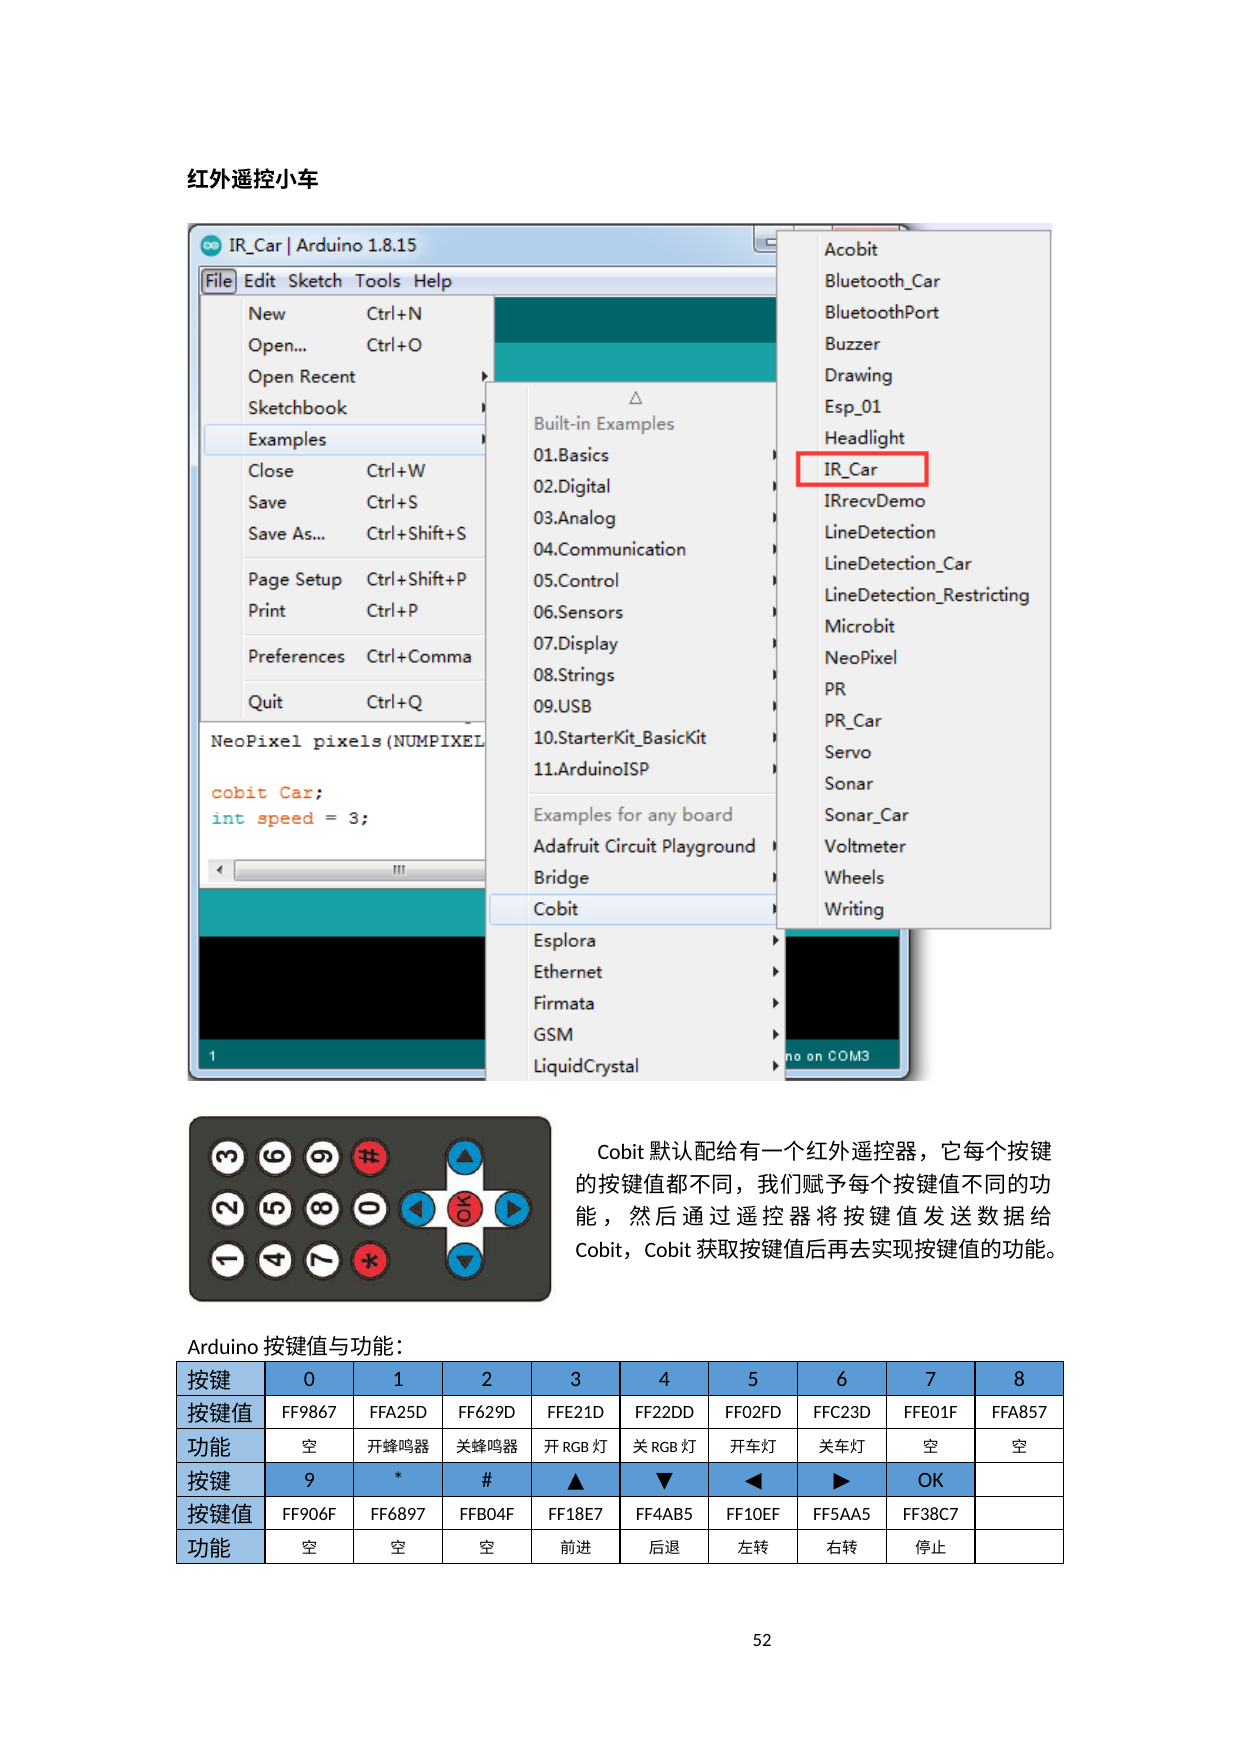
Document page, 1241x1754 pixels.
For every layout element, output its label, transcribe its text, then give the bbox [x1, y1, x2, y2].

table_cell 右转 [798, 1530, 886, 1563]
table_cell ▼ [621, 1463, 708, 1496]
table_cell FF629D [443, 1396, 531, 1428]
table_cell 空 [266, 1429, 353, 1462]
table_cell 按键值 [177, 1497, 264, 1529]
table_cell FFC23D [798, 1396, 886, 1428]
table_cell 开RGB灯 [532, 1429, 619, 1462]
picture [182, 1111, 557, 1307]
text Arduino按键值与功能： [187, 1329, 1053, 1361]
text Cobit默认配给有一个红外遥控器，它每个按键的按键值都不同，我们赋予每个按键值不同的功能，然后通过遥控器将按键值发送数据给Cobit，Cobit获取按键值后再去实现按键值的功能。 [557, 1134, 1053, 1264]
table_cell FF5AA5 [798, 1497, 886, 1529]
table_cell 按键值 [177, 1396, 264, 1428]
table_cell FF10EF [709, 1497, 797, 1529]
table_cell FF6897 [354, 1497, 442, 1529]
table_header 按键 [177, 1362, 264, 1395]
table_cell FFE01F [887, 1396, 974, 1428]
table_cell 按键 [177, 1463, 264, 1496]
table_cell * [354, 1463, 442, 1496]
table_header 8 [976, 1362, 1063, 1395]
table_cell 9 [266, 1463, 353, 1496]
table_cell FF18E7 [532, 1497, 619, 1529]
table_header 0 [266, 1362, 353, 1395]
table_cell [976, 1530, 1063, 1563]
table_cell 前进 [532, 1530, 619, 1563]
table_cell FF4AB5 [621, 1497, 708, 1529]
table_cell ▲ [532, 1463, 619, 1496]
table_header 4 [621, 1362, 708, 1395]
table_cell FF906F [266, 1497, 353, 1529]
table_header 6 [798, 1362, 886, 1395]
subtitle 红外遥控小车 [187, 162, 1053, 194]
table_cell FFA25D [354, 1396, 442, 1428]
table_cell FFE21D [532, 1396, 619, 1428]
table_cell ◀ [709, 1463, 797, 1496]
table_cell 开蜂鸣器 [354, 1429, 442, 1462]
table_header 5 [709, 1362, 797, 1395]
picture [187, 223, 1053, 1081]
table_cell 空 [443, 1530, 531, 1563]
table_cell FFA857 [976, 1396, 1063, 1428]
table_cell 空 [887, 1429, 974, 1462]
table_cell 关RGB灯 [621, 1429, 708, 1462]
table_cell 后退 [621, 1530, 708, 1563]
table_header 3 [532, 1362, 619, 1395]
table_cell # [443, 1463, 531, 1496]
table_cell 功能 [177, 1429, 264, 1462]
table_cell OK [887, 1463, 974, 1496]
table_cell [976, 1497, 1063, 1529]
table_cell ▶ [798, 1463, 886, 1496]
table_cell 空 [976, 1429, 1063, 1462]
table_cell FF22DD [621, 1396, 708, 1428]
table_header 1 [354, 1362, 442, 1395]
table_cell 左转 [709, 1530, 797, 1563]
table_cell 功能 [177, 1530, 264, 1563]
table_header 7 [887, 1362, 974, 1395]
table_cell FF02FD [709, 1396, 797, 1428]
table_cell 关蜂鸣器 [443, 1429, 531, 1462]
table_cell 关车灯 [798, 1429, 886, 1462]
table_cell 停止 [887, 1530, 974, 1563]
table_cell FFB04F [443, 1497, 531, 1529]
table_header 2 [443, 1362, 531, 1395]
table_cell 空 [266, 1530, 353, 1563]
table_cell 开车灯 [709, 1429, 797, 1462]
table_cell 空 [354, 1530, 442, 1563]
table_cell FF38C7 [887, 1497, 974, 1529]
table_cell [976, 1463, 1063, 1496]
table_cell FF9867 [266, 1396, 353, 1428]
